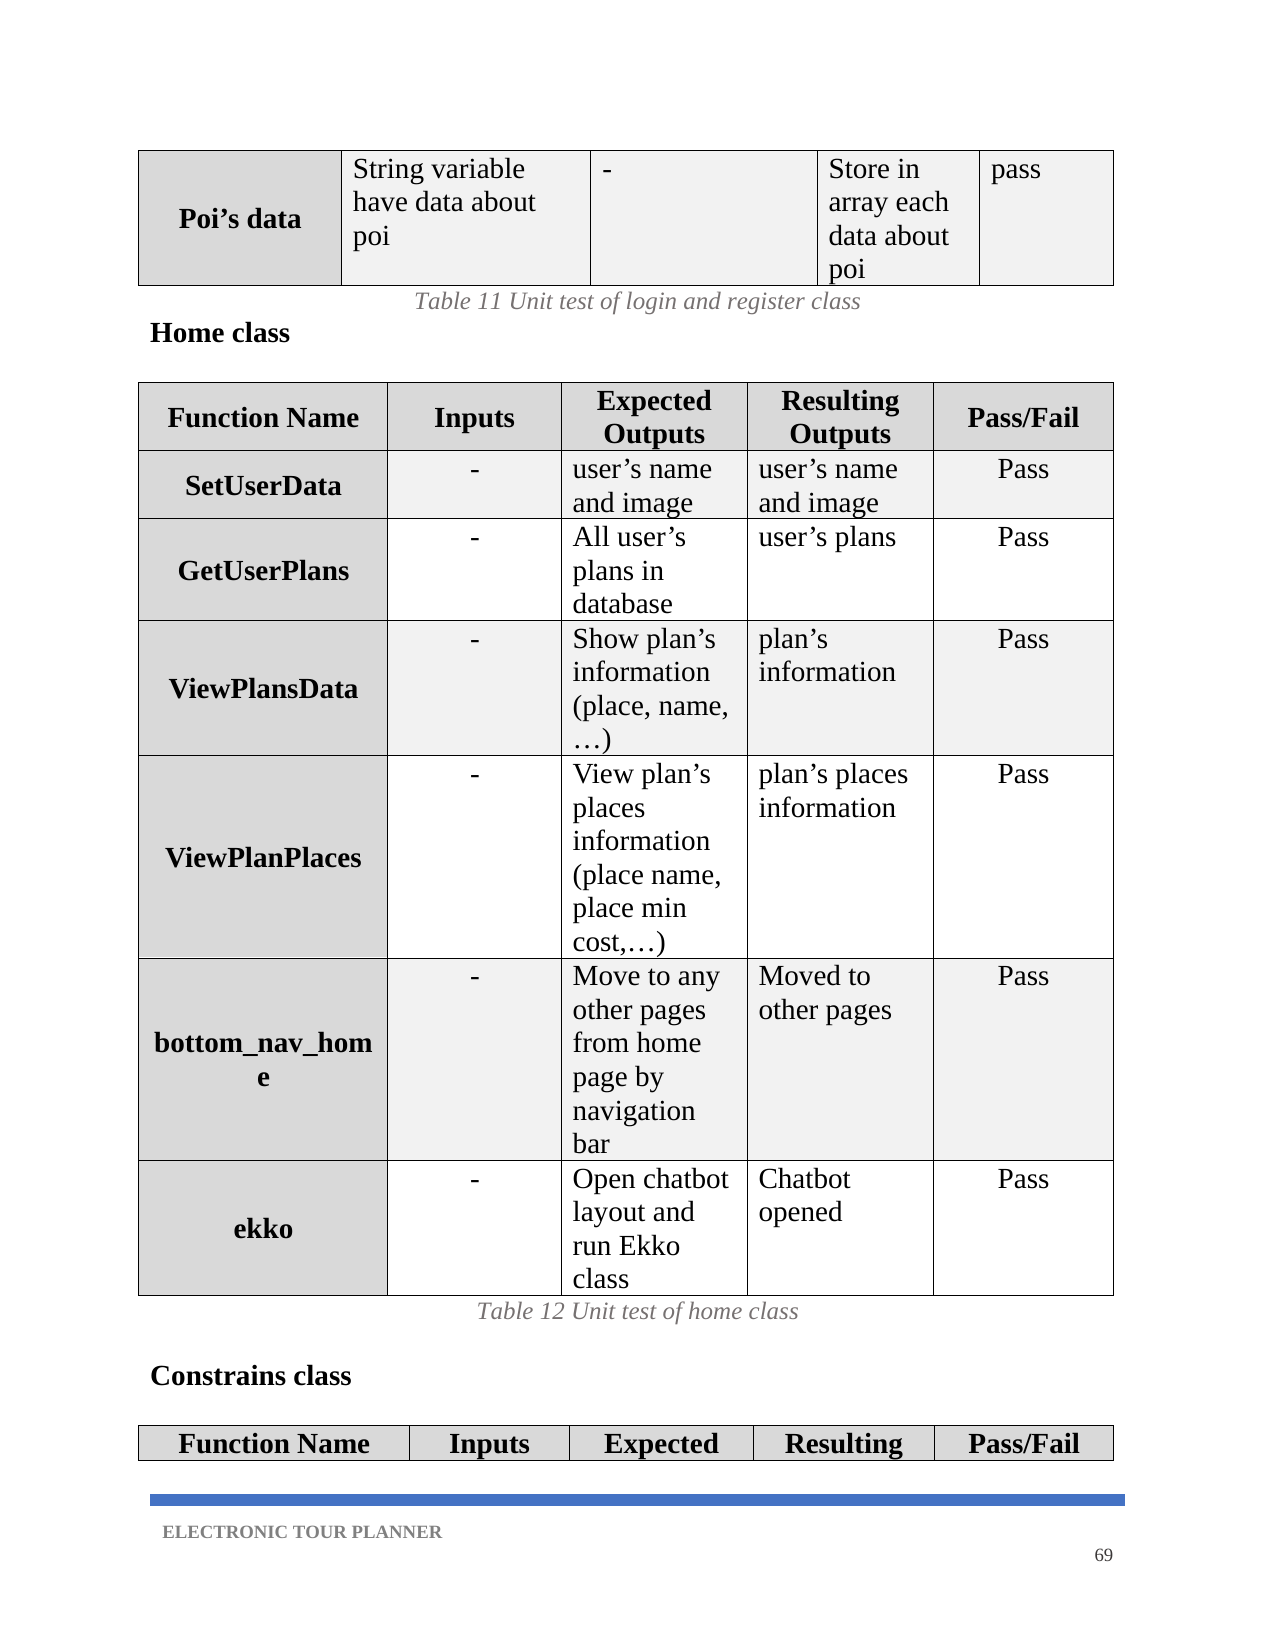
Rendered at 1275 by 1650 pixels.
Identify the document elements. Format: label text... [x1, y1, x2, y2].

table_cell plan’s information [748, 621, 933, 755]
table_cell Pass [934, 756, 1113, 957]
table_cell bottom_nav_home [139, 959, 387, 1160]
table_cell Pass [934, 451, 1113, 518]
table_cell - [388, 621, 561, 755]
table_cell plan’s places information [748, 756, 933, 957]
table_cell - [388, 756, 561, 957]
table_cell pass [980, 151, 1113, 285]
table_cell All user’s plans in database [562, 519, 747, 620]
table_cell GetUserPlans [139, 519, 387, 620]
table_cell Poi’s data [139, 151, 341, 285]
table_header Function Name [139, 1426, 409, 1460]
table_header Expected Outputs [562, 383, 747, 450]
table_header Inputs [388, 383, 561, 450]
table_cell View plan’s places information (place name, place min cost,…) [562, 756, 747, 957]
table_cell Store in array each data about poi [818, 151, 979, 285]
table_header Expected Outputs [570, 1426, 753, 1460]
table_header Resulting Outputs [748, 383, 933, 450]
table_cell user’s name and image [748, 451, 933, 518]
table_cell - [388, 1161, 561, 1295]
table_cell ekko [139, 1161, 387, 1295]
table_cell Show plan’s information (place, name, …) [562, 621, 747, 755]
table_header Inputs [410, 1426, 569, 1460]
text Constrains class [150, 1358, 1125, 1392]
table_header Pass/Fail [935, 1426, 1113, 1460]
text Table 12 Unit test of home class [150, 1296, 1125, 1325]
table_cell Chatbot opened [748, 1161, 933, 1295]
table_cell - [388, 451, 561, 518]
table_cell Pass [934, 519, 1113, 620]
table_cell Open chatbot layout and run Ekko class [562, 1161, 747, 1295]
table_cell String variable have data about poi [342, 151, 590, 285]
table_cell Pass [934, 1161, 1113, 1295]
table_cell - [388, 519, 561, 620]
table_cell Pass [934, 621, 1113, 755]
table_cell Moved to other pages [748, 959, 933, 1160]
table_cell Move to any other pages from home page by navigation bar [562, 959, 747, 1160]
table_cell Pass [934, 959, 1113, 1160]
text Home class [150, 315, 1125, 348]
table_header Pass/Fail [934, 383, 1113, 450]
text Table 11 Unit test of login and register class [150, 286, 1125, 315]
table_cell ViewPlanPlaces [139, 756, 387, 957]
table_cell - [591, 151, 817, 285]
table_cell ViewPlansData [139, 621, 387, 755]
table_header Function Name [139, 383, 387, 450]
table_cell user’s name and image [562, 451, 747, 518]
table_cell - [388, 959, 561, 1160]
table_header Resulting Outputs [754, 1426, 934, 1460]
table_cell user’s plans [748, 519, 933, 620]
table_cell SetUserData [139, 451, 387, 518]
